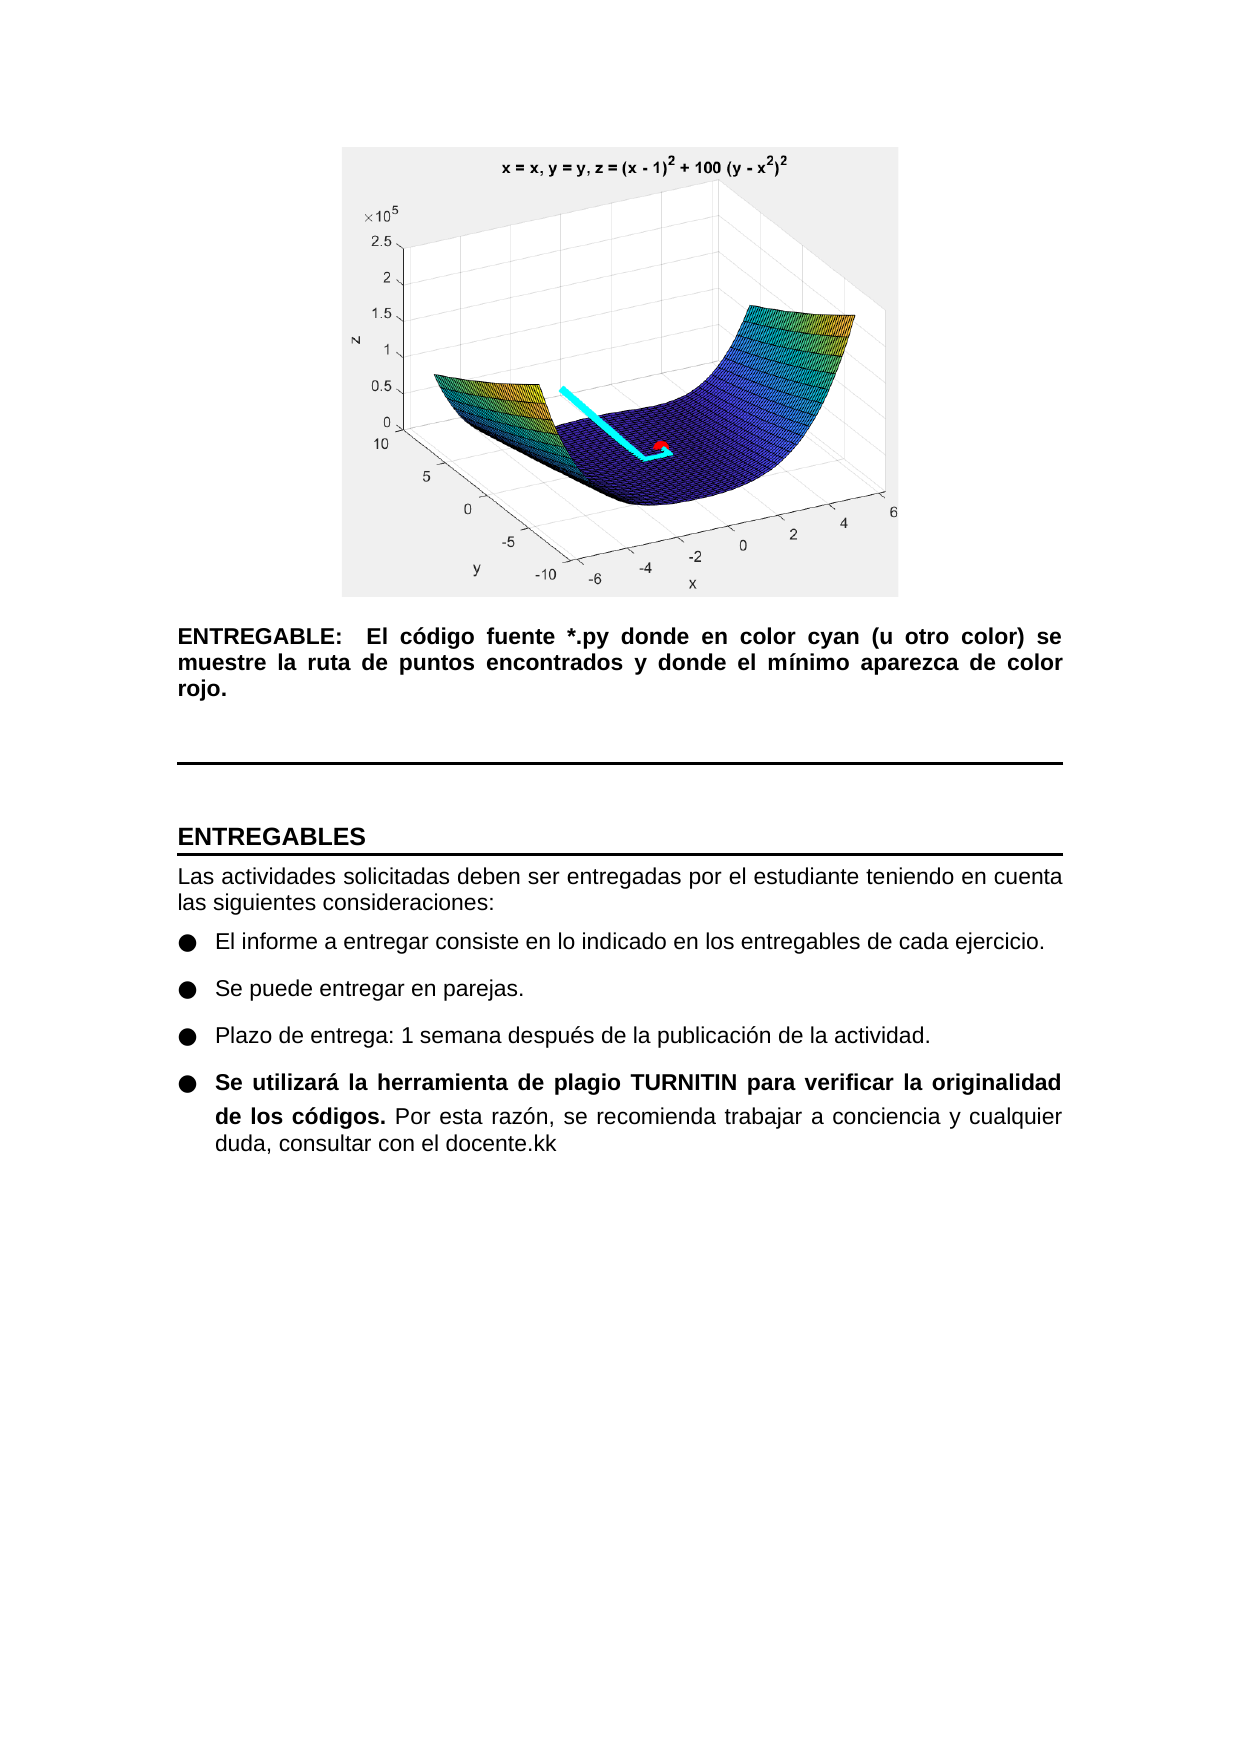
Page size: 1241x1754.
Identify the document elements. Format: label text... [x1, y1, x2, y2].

subtitle ENTREGABLES [177, 822, 1063, 853]
text Las actividades solicitadas deben ser entregadas por el estudiante teniendo en cuenta las siguientes consideraciones: [177, 863, 1063, 915]
list Se utilizará la herramienta de plagio TURNITIN para verificar la originalidad de los códigos. Por esta razón, se recomienda trabajar a conciencia y cualquier duda, consultar con el docente.kk [177, 1056, 1063, 1156]
text ENTREGABLE: El código fuente *.py donde en color cyan (u otro color) se muestre la ruta de puntos encontrados y donde el mínimo aparezca de color rojo. [177, 623, 1063, 702]
list Plazo de entrega: 1 semana después de la publicación de la actividad. [177, 1009, 1063, 1056]
list Se puede entregar en parejas. [177, 962, 1063, 1009]
picture [341, 147, 899, 597]
list El informe a entregar consiste en lo indicado en los entregables de cada ejercicio. [177, 915, 1063, 962]
